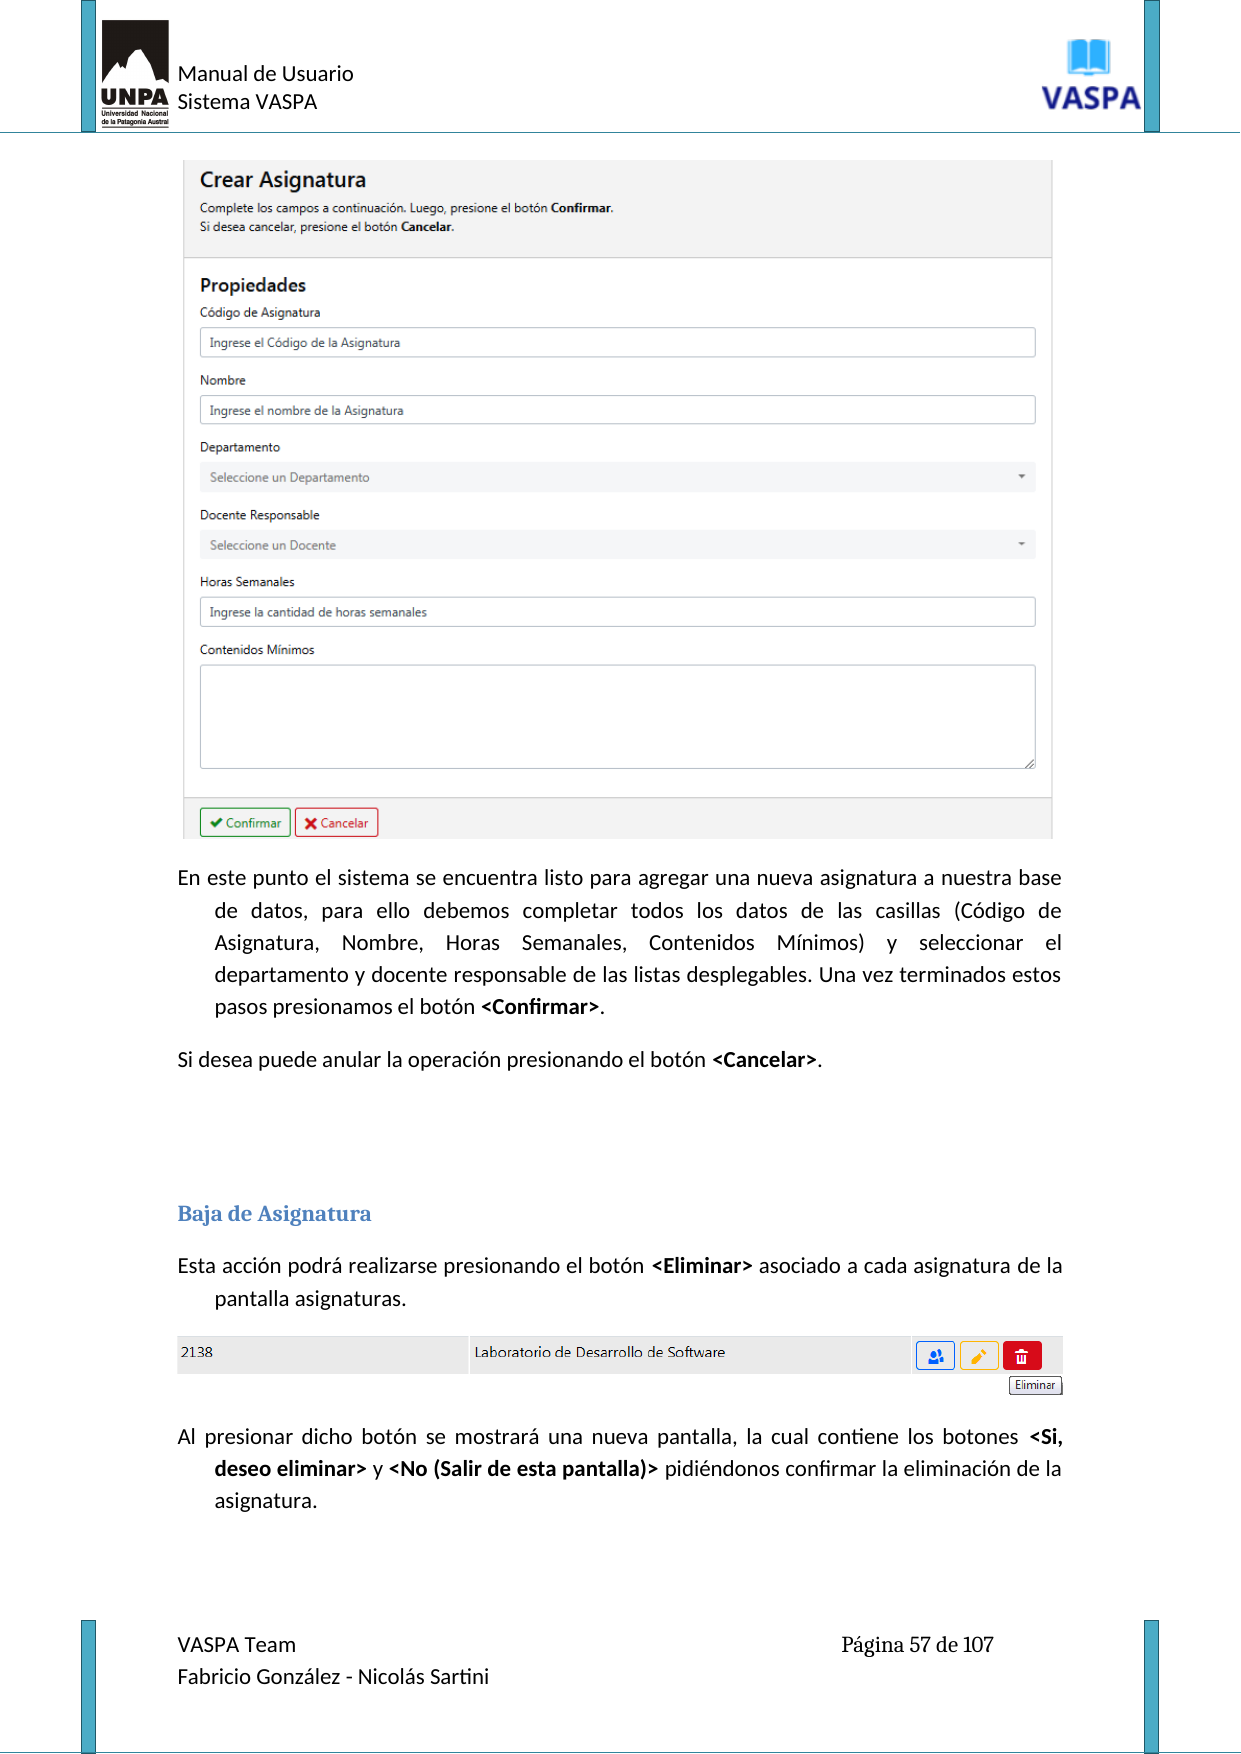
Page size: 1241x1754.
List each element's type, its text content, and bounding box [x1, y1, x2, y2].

text En este punto el sistema se encuentra listo para agregar una nueva asignatura a nuestra base de datos, para ello debemos completar todos los datos de las casillas (Código de Asignatura, Nombre, Horas Semanales, Contenidos Mínimos) y seleccionar el departamento y docente responsable de las listas desplegables. Una vez terminados estos pasos presionamos el botón <Confirmar>. [177, 863, 1063, 1020]
text Baja de Asignatura [177, 1200, 1063, 1227]
text Esta acción podrá realizarse presionando el botón <Eliminar> asociado a cada asignatura de la pantalla asignaturas. [177, 1251, 1063, 1312]
picture [177, 1336, 1063, 1398]
text Al presionar dicho botón se mostrará una nueva pantalla, la cual contiene los botones <Si, deseo eliminar> y <No (Salir de esta pantalla)> pidiéndonos confirmar la eliminación de la asignatura. [177, 1422, 1063, 1514]
picture [177, 160, 1063, 839]
picture [100, 18, 170, 129]
picture [1036, 19, 1146, 129]
text Si desea puede anular la operación presionando el botón <Cancelar>. [177, 1045, 1063, 1073]
